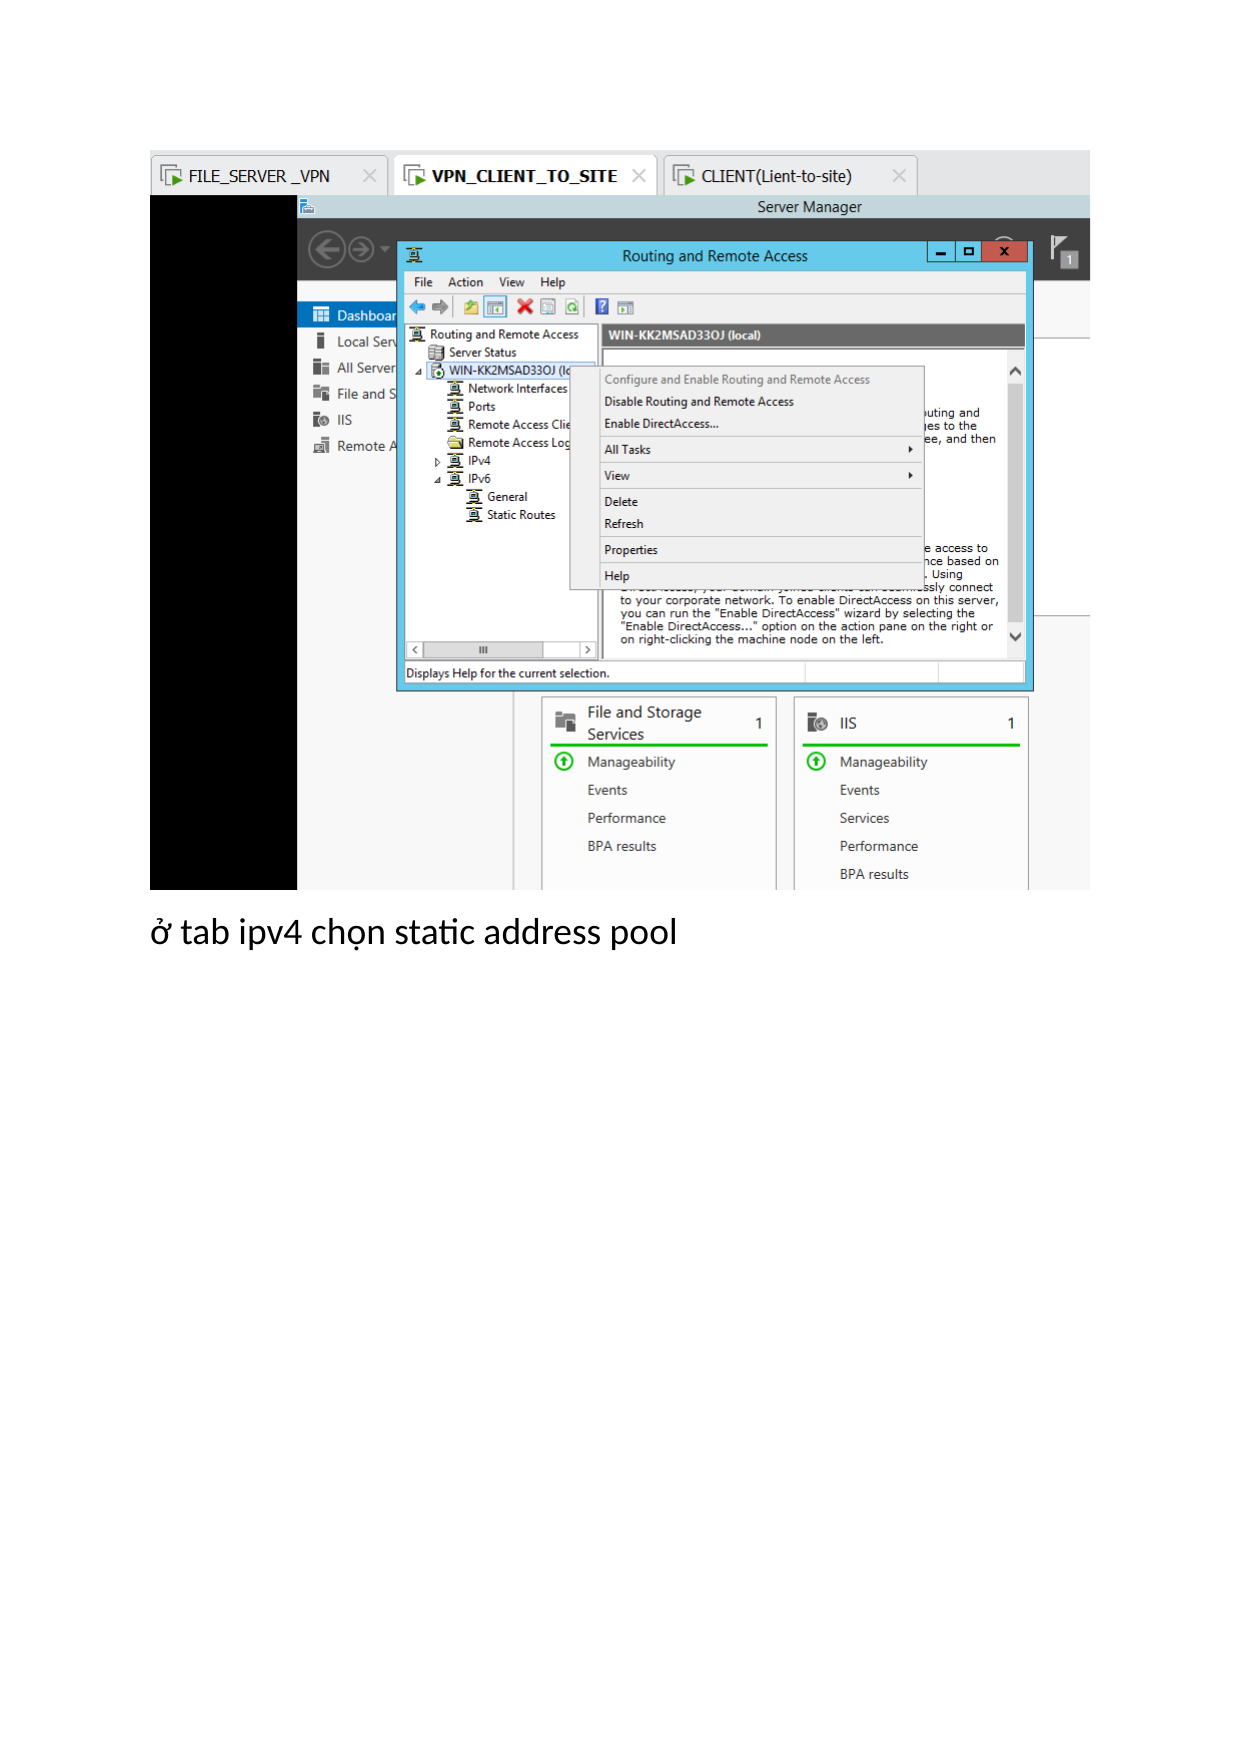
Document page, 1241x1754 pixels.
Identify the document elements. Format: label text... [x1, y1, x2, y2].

picture [150, 150, 1091, 890]
text ở tab ipv4 chọn static address pool [150, 908, 1090, 954]
